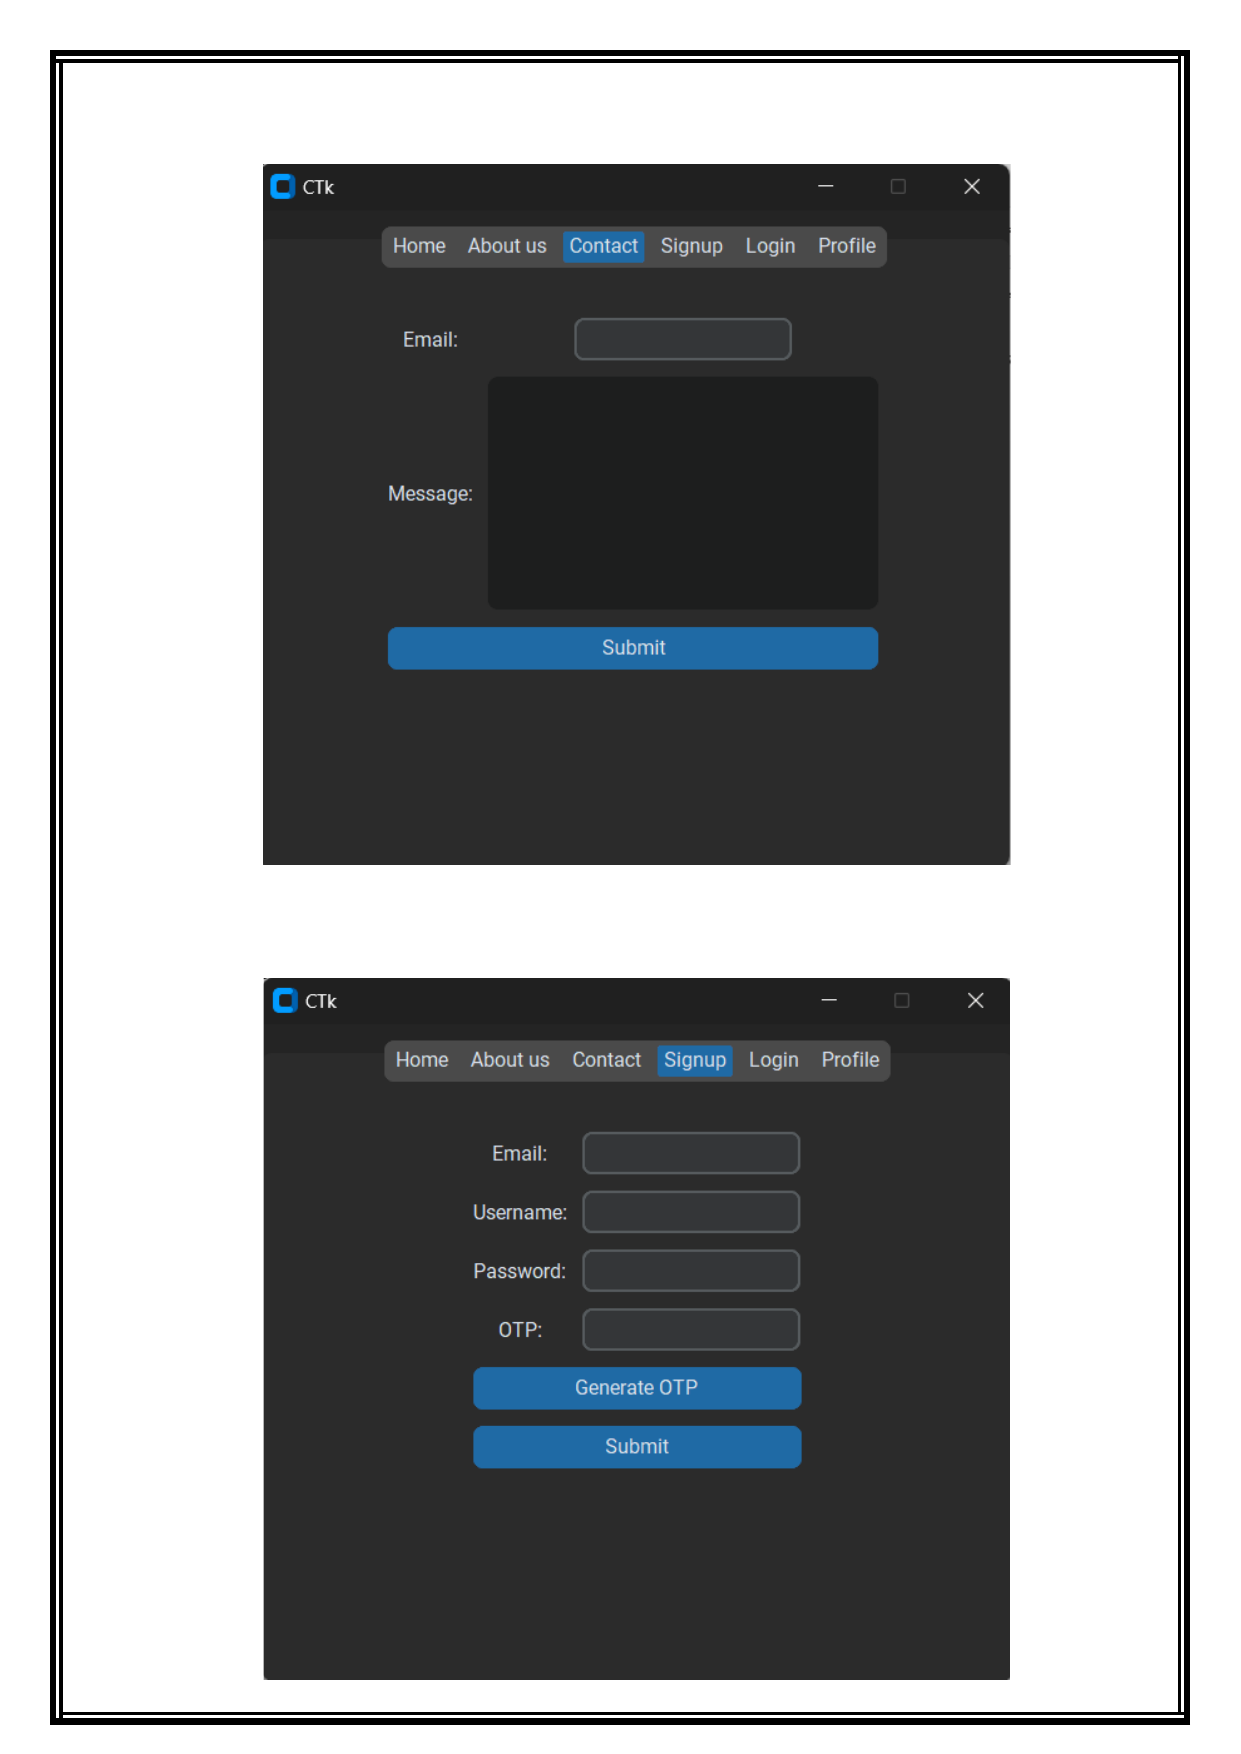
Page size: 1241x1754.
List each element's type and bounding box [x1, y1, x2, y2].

picture [263, 978, 1010, 1680]
picture [263, 164, 1011, 865]
